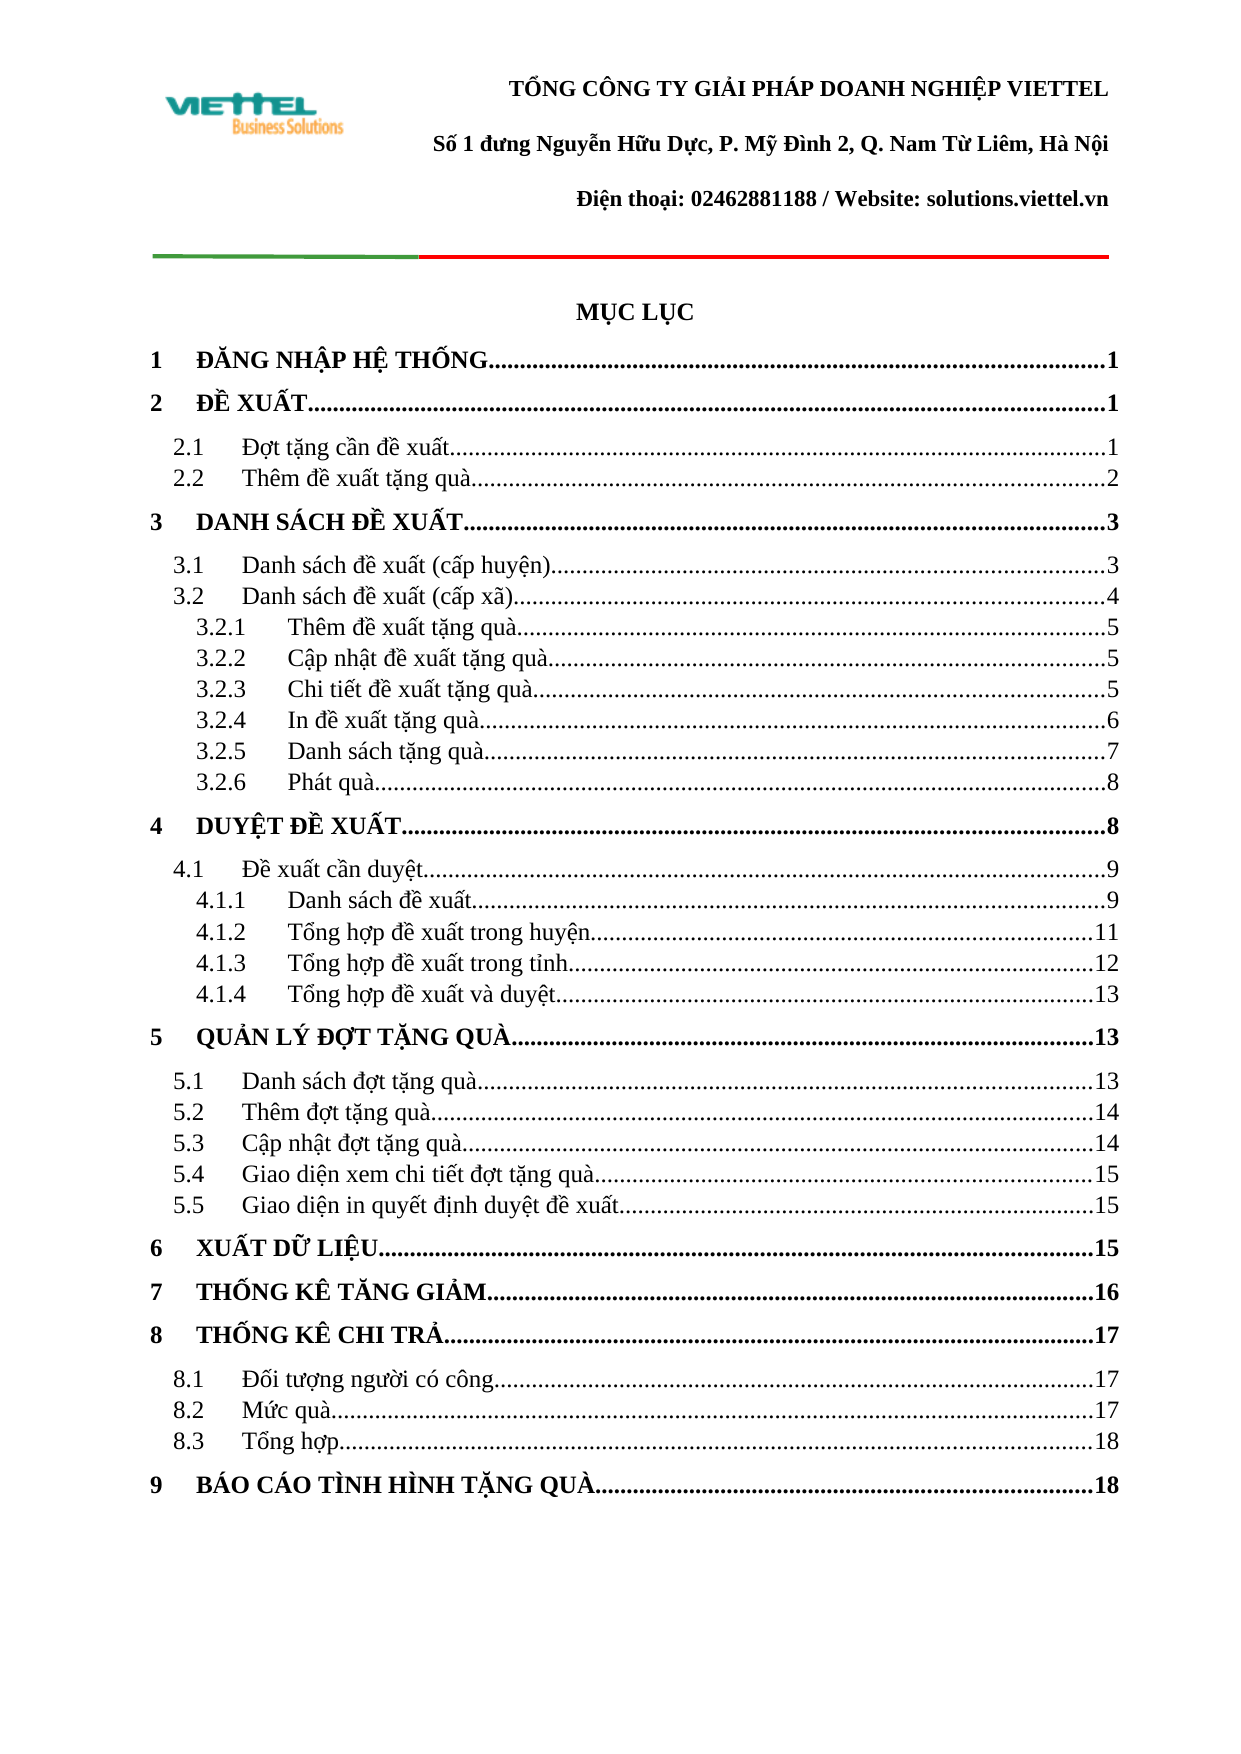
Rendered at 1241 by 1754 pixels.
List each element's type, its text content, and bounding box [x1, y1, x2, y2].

text 4.1 Đề xuất cần duyệt 9 [173, 854, 1120, 883]
text 1 ĐĂNG NHẬP HỆ THỐNG 1 [150, 345, 1120, 374]
text 3.2.3 Chi tiết đề xuất tặng quà 5 [196, 674, 1120, 703]
text 7 thống kê tăng giảm 16 [150, 1277, 1120, 1306]
text 8 thống kê chi trả 17 [150, 1321, 1120, 1349]
text 3.2.6 Phát quà 8 [196, 767, 1120, 796]
text 8.2 Mức quà 17 [173, 1395, 1120, 1424]
text 3.1 Danh sách đề xuất (cấp huyện) 3 [173, 550, 1120, 579]
text 6 Xuất dữ liệu 15 [150, 1233, 1120, 1262]
text 4.1.4 Tổng hợp đề xuất và duyệt 13 [196, 979, 1120, 1007]
text 4.1.3 Tổng hợp đề xuất trong tỉnh 12 [196, 948, 1120, 976]
text 8.3 Tổng hợp 18 [173, 1426, 1120, 1455]
text 5 quản lý đợt tặng quà 13 [150, 1022, 1120, 1051]
text 3.2.5 Danh sách tặng quà 7 [196, 736, 1120, 765]
text 4.1.1 Danh sách đề xuất 9 [196, 886, 1120, 914]
text 5.2 Thêm đợt tặng quà 14 [173, 1097, 1120, 1126]
text 5.4 Giao diện xem chi tiết đợt tặng quà 15 [173, 1159, 1120, 1188]
text 4.1.2 Tổng hợp đề xuất trong huyện 11 [196, 917, 1120, 945]
text 3.2 Danh sách đề xuất (cấp xã) 4 [173, 581, 1120, 610]
text 5.3 Cập nhật đợt tặng quà 14 [173, 1128, 1120, 1157]
text 4 duyệt Đề xuất 8 [150, 811, 1120, 840]
text 5.5 Giao diện in quyết định duyệt đề xuất 15 [173, 1190, 1120, 1219]
text 3.2.1 Thêm đề xuất tặng quà 5 [196, 612, 1120, 641]
text 2.2 Thêm đề xuất tặng quà 2 [173, 463, 1120, 492]
text MỤC LỤC [150, 297, 1120, 326]
text 2.1 Đợt tặng cần đề xuất 1 [173, 432, 1120, 461]
text 2 Đề xuất 1 [150, 388, 1120, 417]
text 3.2.4 In đề xuất tặng quà 6 [196, 705, 1120, 734]
picture [159, 88, 350, 139]
text 3.2.2 Cập nhật đề xuất tặng quà 5 [196, 643, 1120, 672]
text 8.1 Đối tượng người có công 17 [173, 1364, 1120, 1393]
text 3 Danh sách Đề xuất 3 [150, 507, 1120, 535]
text 5.1 Danh sách đợt tặng quà 13 [173, 1066, 1120, 1094]
text 9 báo cáo tình hình tặng quà 18 [150, 1470, 1120, 1498]
